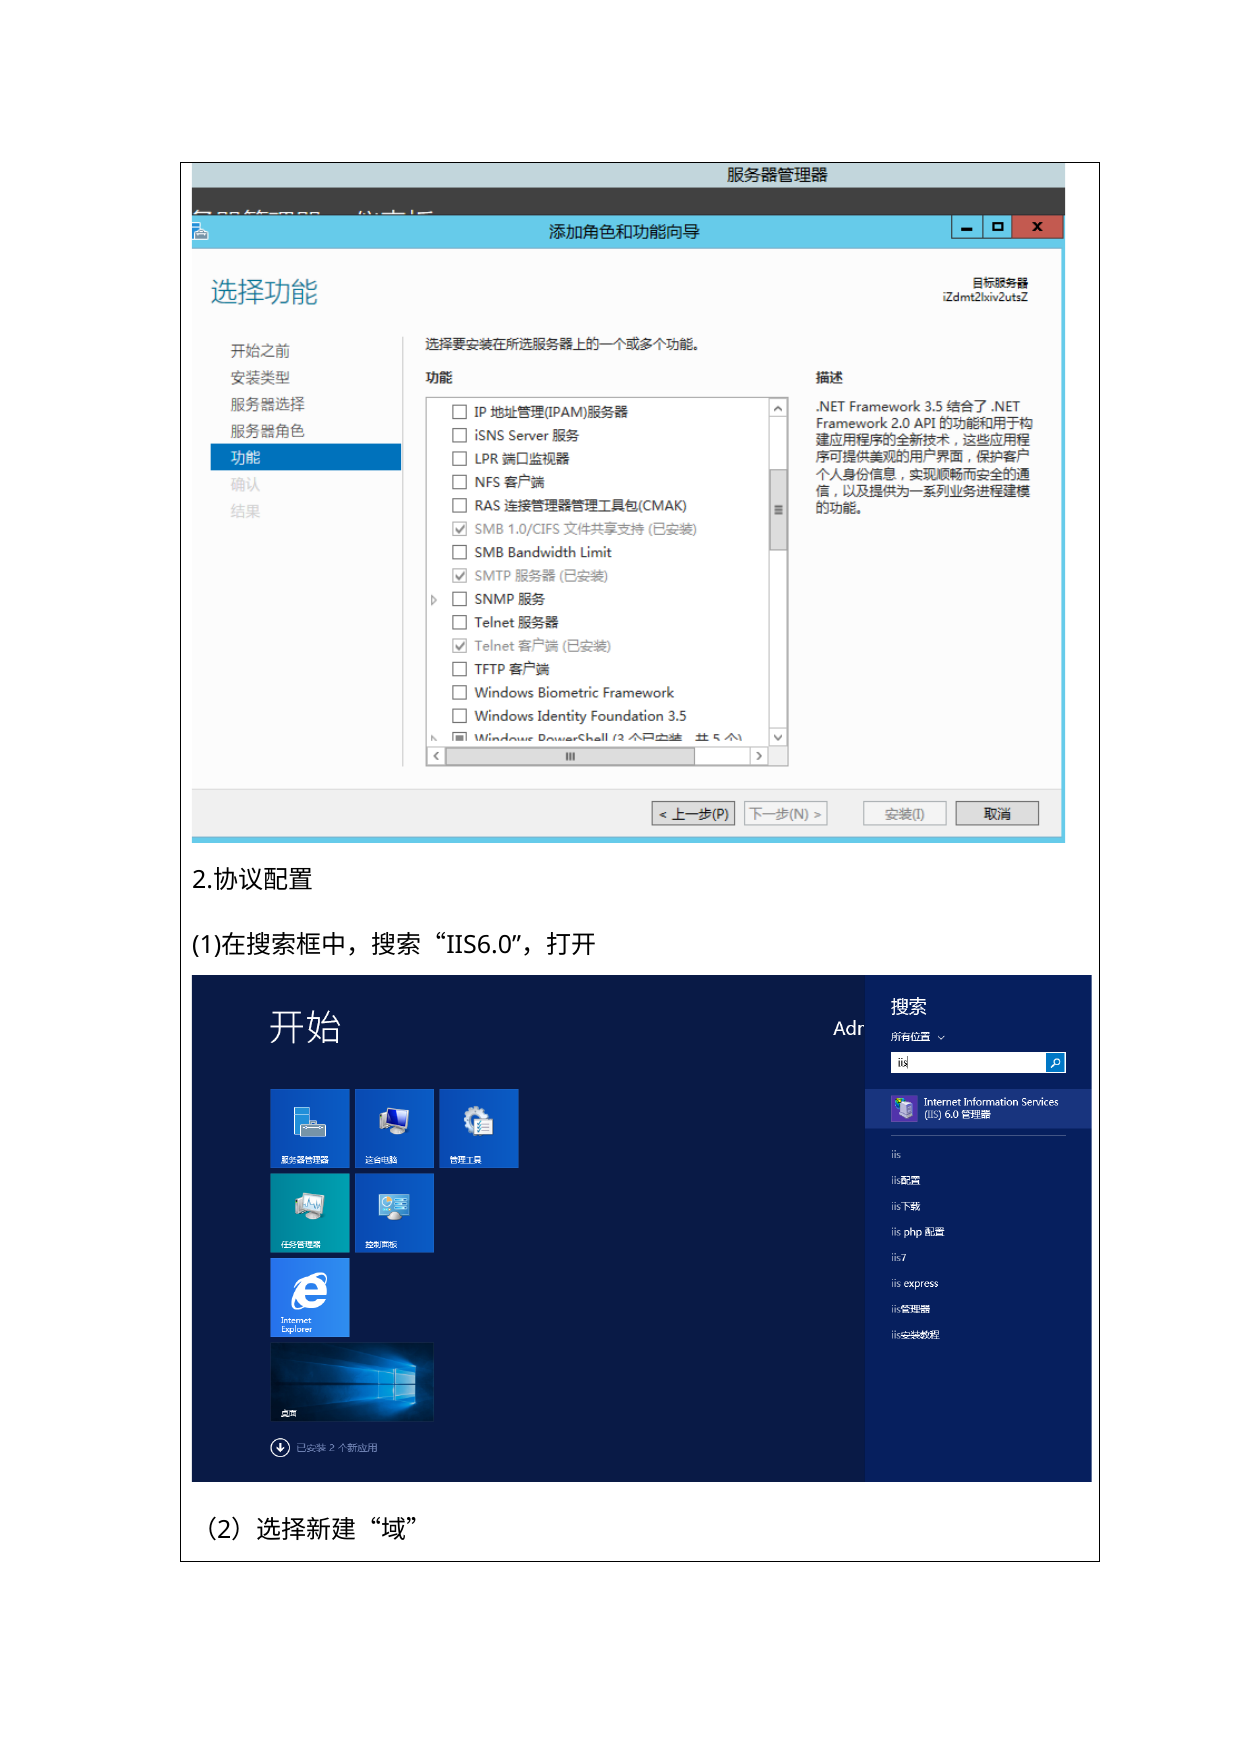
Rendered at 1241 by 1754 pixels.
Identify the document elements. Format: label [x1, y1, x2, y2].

picture [191, 163, 1066, 843]
table_cell [181, 163, 1099, 1561]
picture [191, 975, 1092, 1482]
